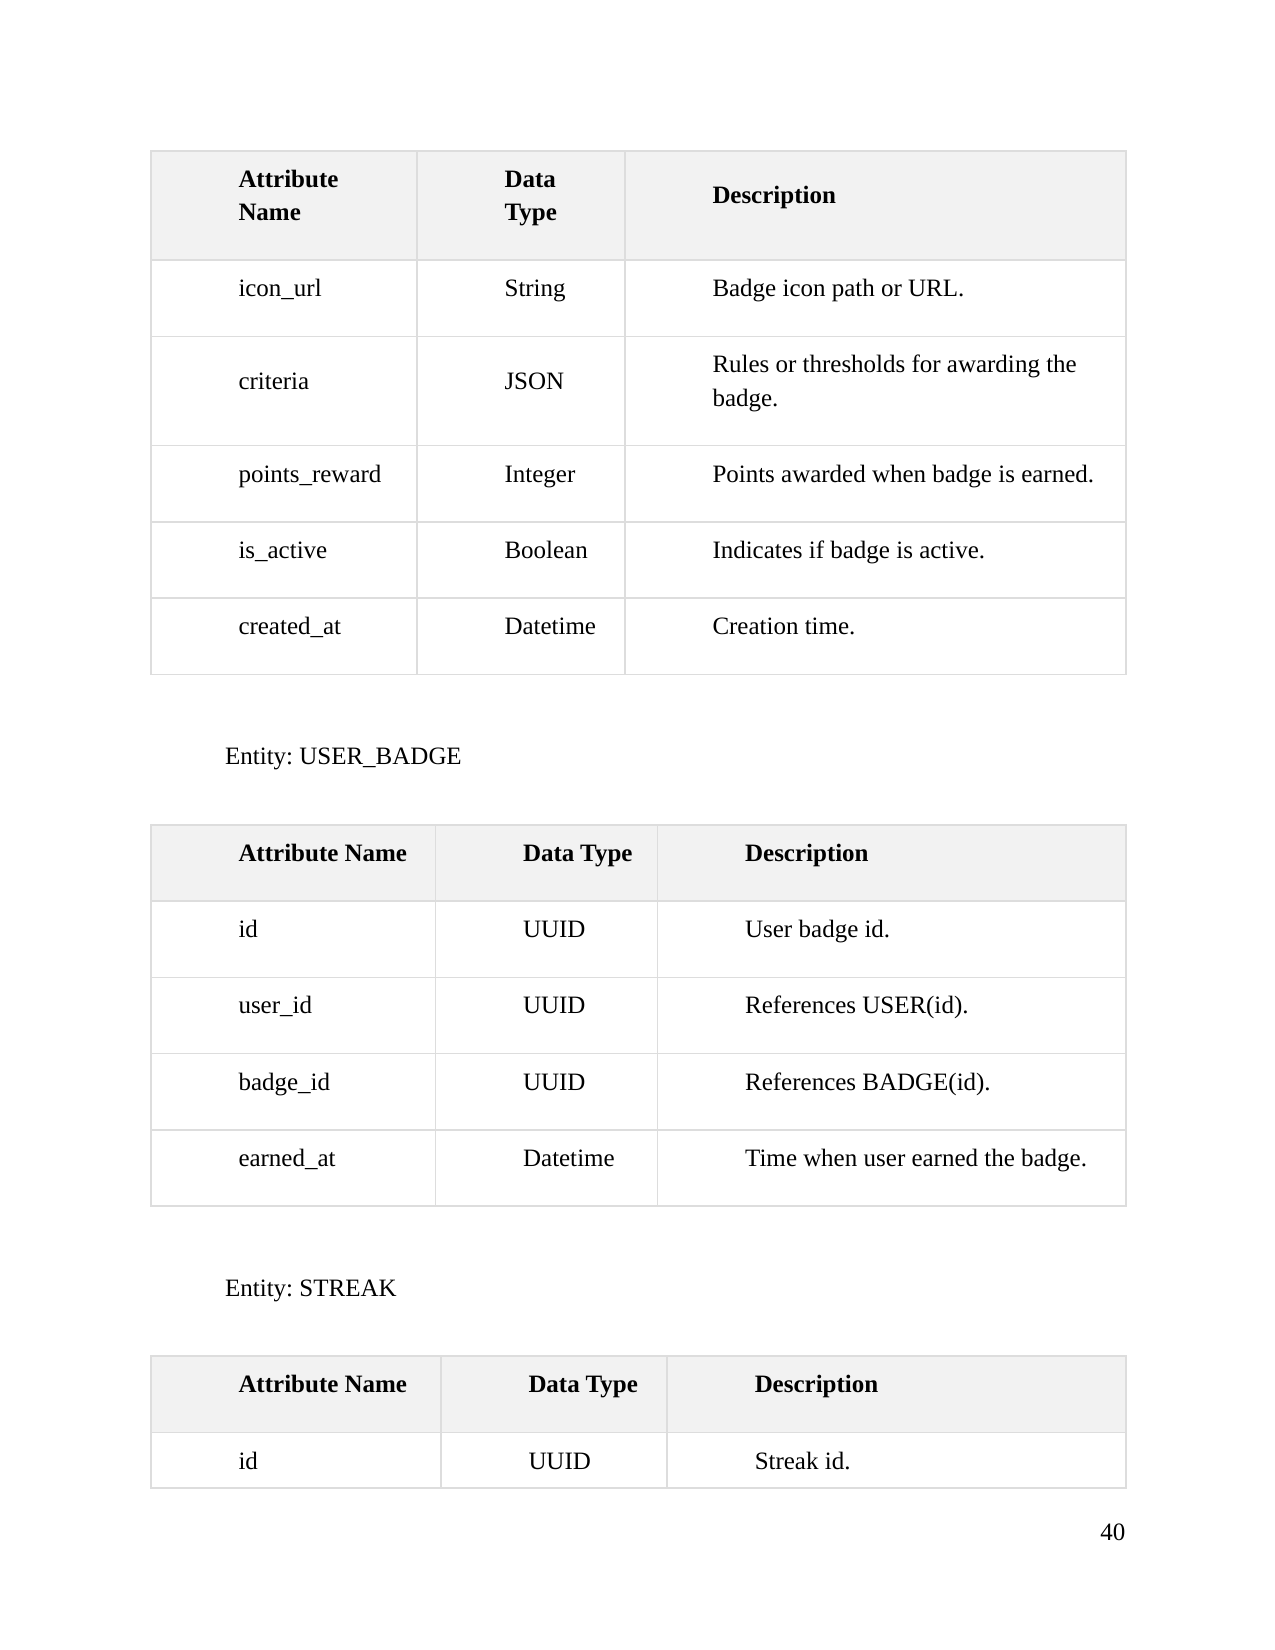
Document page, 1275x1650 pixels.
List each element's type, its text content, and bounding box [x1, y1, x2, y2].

table_cell Datetime [418, 599, 624, 673]
list Entity: USER_BADGE [225, 741, 1125, 770]
table_cell points_reward [152, 446, 416, 521]
table_header Attribute Name [152, 826, 435, 900]
table_cell Datetime [436, 1131, 657, 1205]
table_cell id [152, 1433, 440, 1487]
table_cell JSON [418, 337, 624, 445]
table_cell String [418, 261, 624, 336]
table_header Attribute Name [152, 152, 416, 259]
table_cell UUID [436, 1054, 657, 1129]
table_cell References USER(id). [658, 978, 1125, 1053]
table_cell criteria [152, 337, 416, 445]
table_header Description [658, 826, 1125, 900]
table_cell created_at [152, 599, 416, 673]
table_header Data Type [436, 826, 657, 900]
table_cell Integer [418, 446, 624, 521]
table_header Data Type [442, 1357, 666, 1432]
table_cell user_id [152, 978, 435, 1053]
table_cell UUID [436, 902, 657, 976]
table_cell User badge id. [658, 902, 1125, 976]
table_cell Rules or thresholds for awarding the badge. [626, 337, 1125, 445]
table_cell id [152, 902, 435, 976]
table_cell UUID [442, 1433, 666, 1487]
table_cell Badge icon path or URL. [626, 261, 1125, 336]
table_cell Points awarded when badge is earned. [626, 446, 1125, 521]
table_cell Time when user earned the badge. [658, 1131, 1125, 1205]
table_header Data Type [418, 152, 624, 259]
table_cell Indicates if badge is active. [626, 523, 1125, 597]
table_cell References BADGE(id). [658, 1054, 1125, 1129]
table_cell badge_id [152, 1054, 435, 1129]
table_header Description [626, 152, 1125, 259]
table_cell UUID [436, 978, 657, 1053]
table_cell Creation time. [626, 599, 1125, 673]
table_cell Streak id. [668, 1433, 1125, 1487]
table_header Attribute Name [152, 1357, 440, 1432]
table_cell is_active [152, 523, 416, 597]
list Entity: STREAK [225, 1273, 1125, 1301]
table_cell icon_url [152, 261, 416, 336]
table_cell earned_at [152, 1131, 435, 1205]
table_cell Boolean [418, 523, 624, 597]
table_header Description [668, 1357, 1125, 1432]
